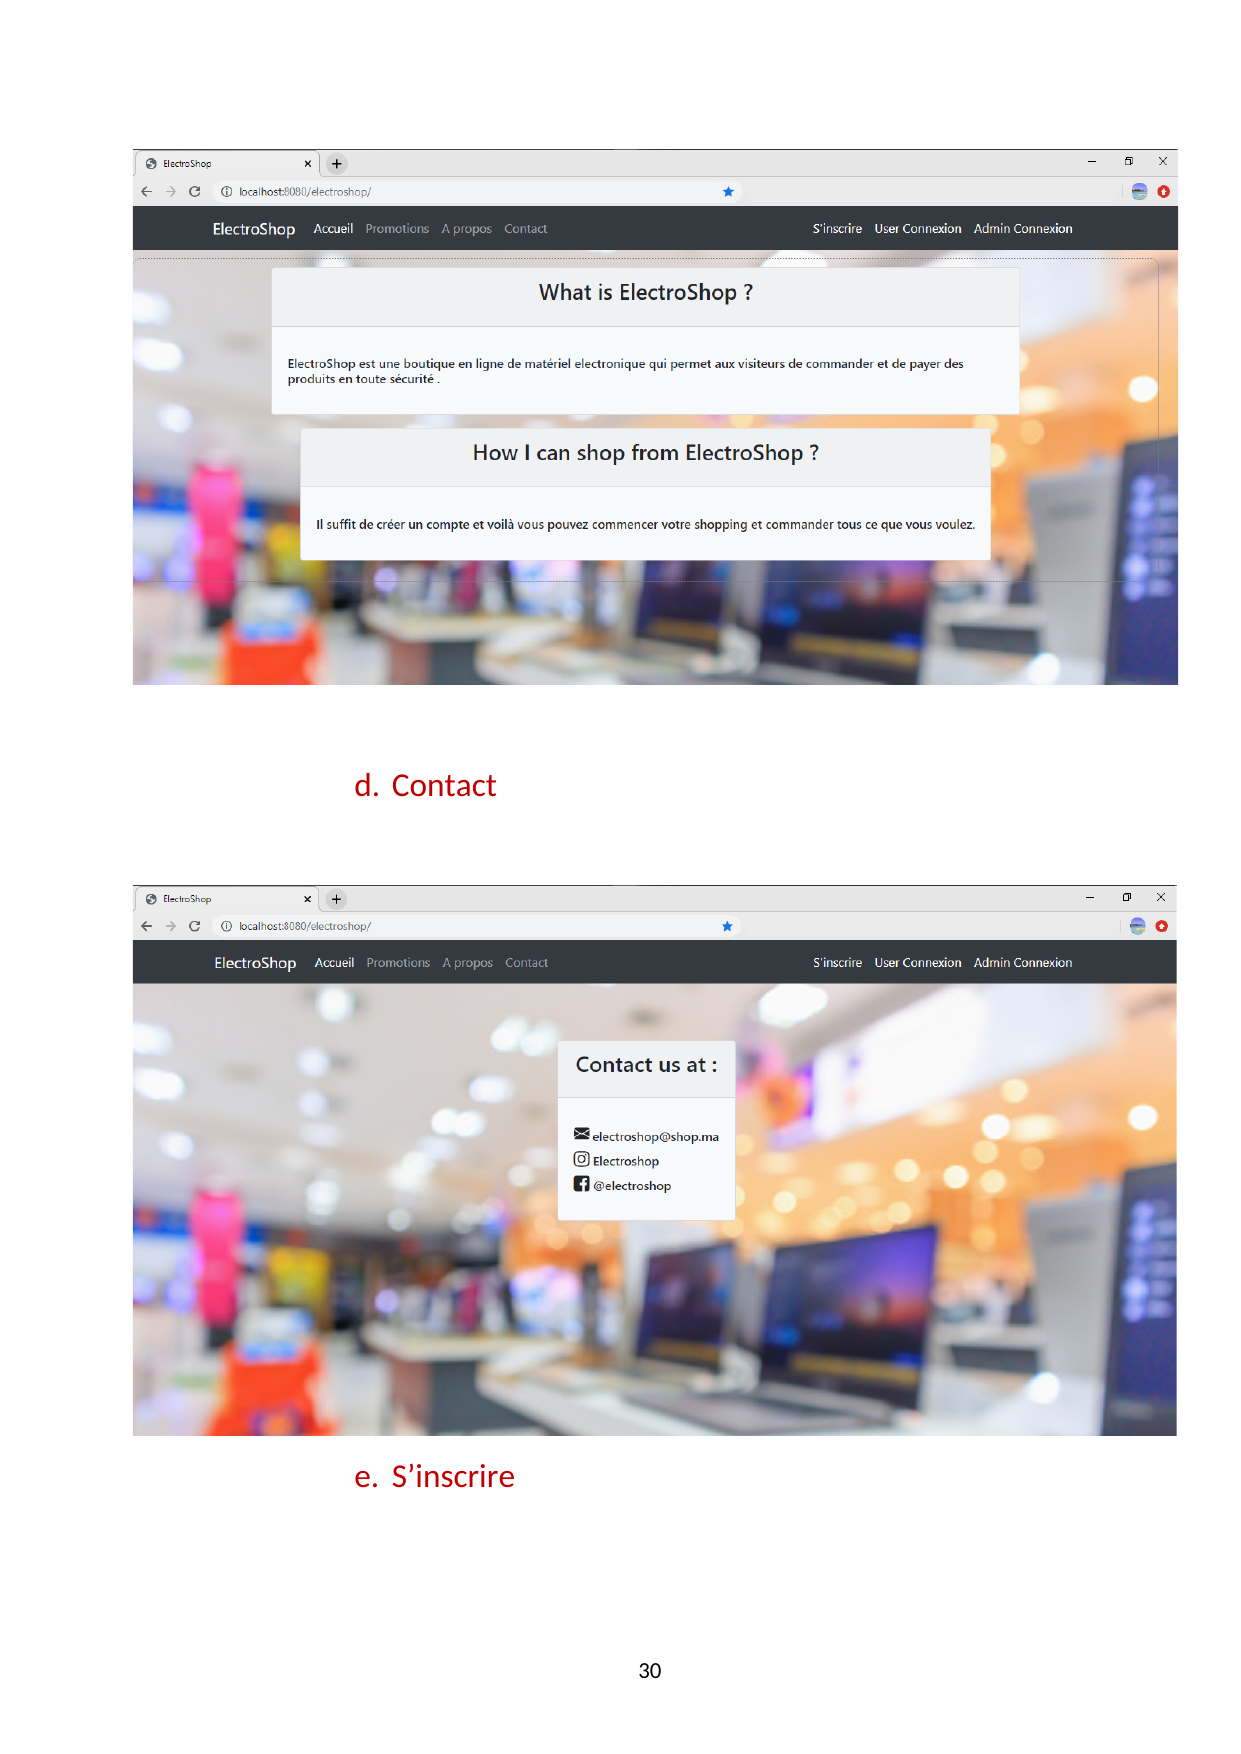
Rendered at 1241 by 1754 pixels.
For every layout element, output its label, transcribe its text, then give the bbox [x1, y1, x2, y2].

list Contact [354, 764, 1167, 804]
list S’inscrire [354, 1455, 1167, 1496]
picture [132, 149, 1179, 685]
picture [132, 885, 1177, 1436]
